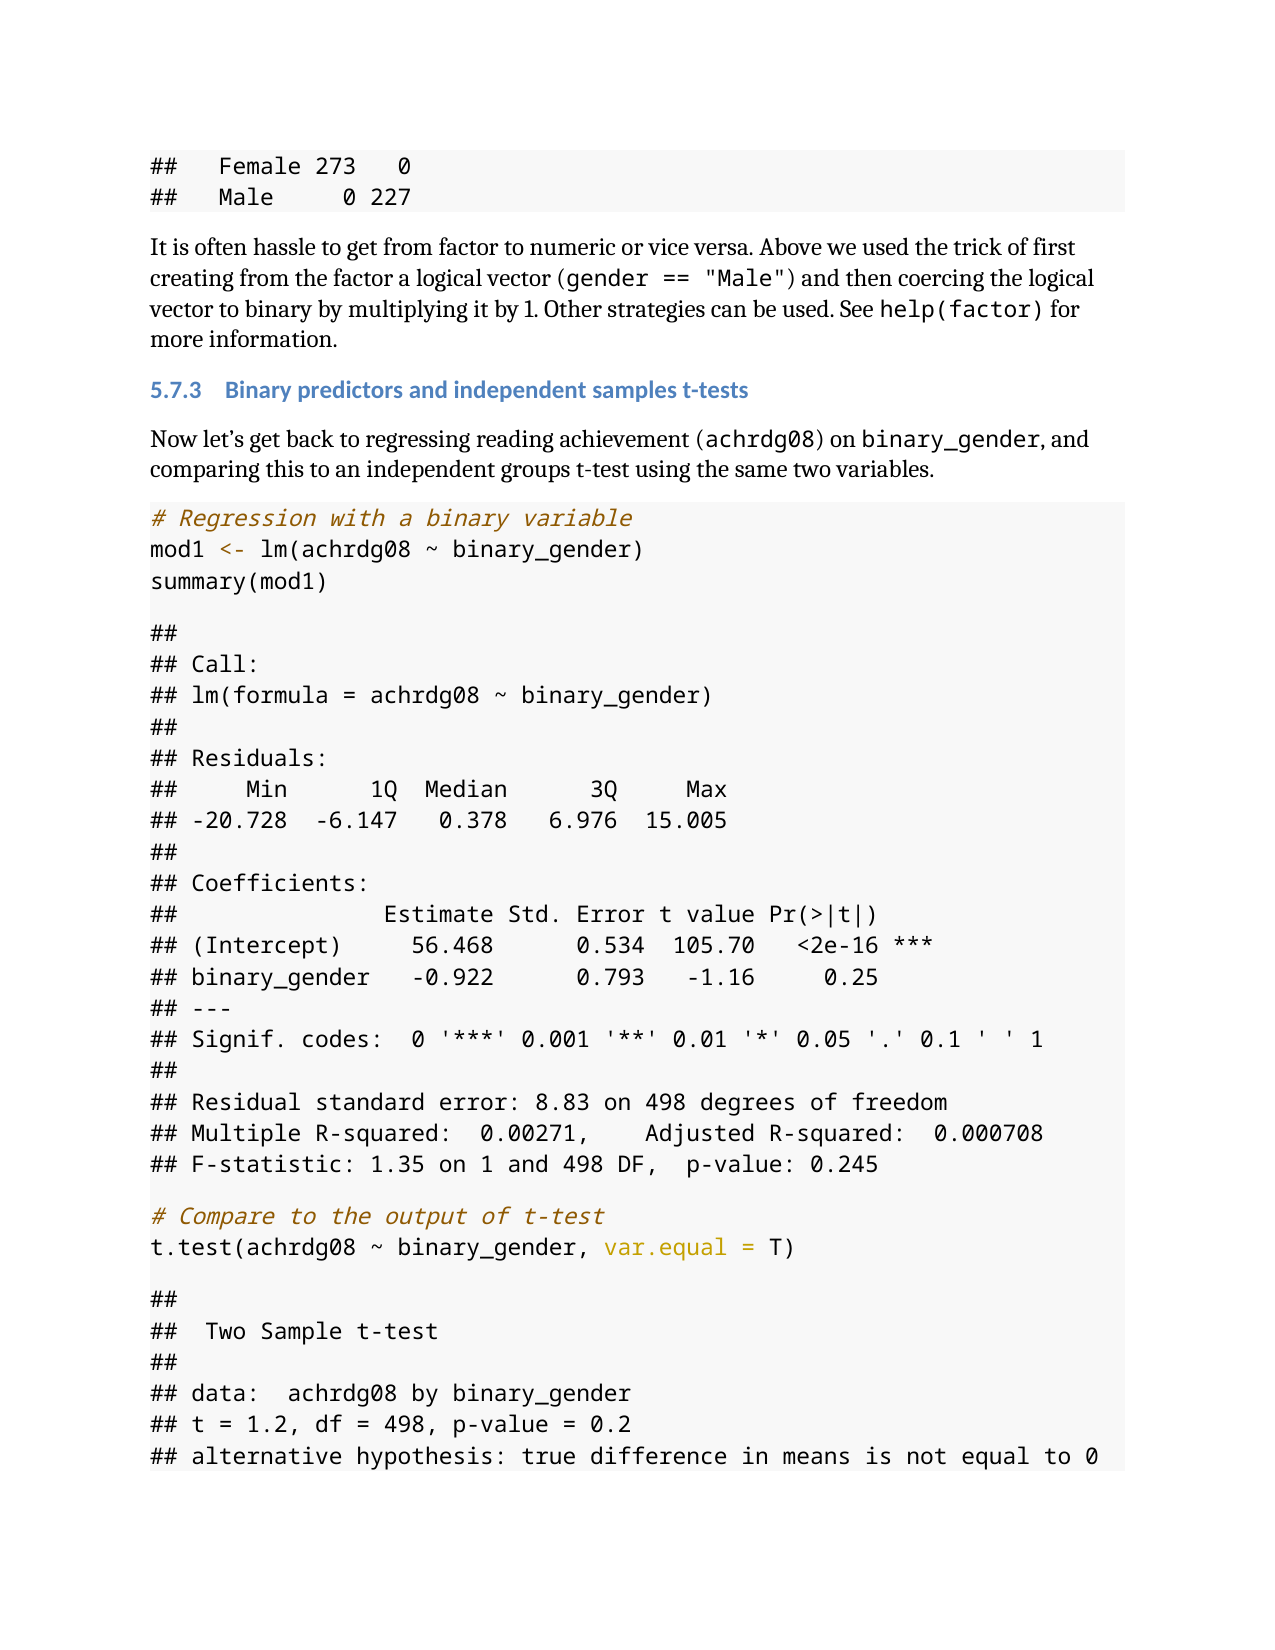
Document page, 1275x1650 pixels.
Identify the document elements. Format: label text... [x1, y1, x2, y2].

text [150, 1283, 1125, 1471]
text # Regression with a binary variable mod1 <- lm(achrdg08 ~ binary_gender) summary(mod1) [150, 502, 1125, 596]
text # Compare to the output of t-test t.test(achrdg08 ~ binary_gender, var.equal = T) [604, 1200, 1125, 1263]
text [150, 150, 1125, 212]
text It is often hassle to get from factor to numeric or vice versa. Above we used the trick of first creating from the factor a logical vector (gender == "Male") and then coercing the logical vector to binary by multiplying it by 1. Other strategies can be used. See help(factor) for more information. [150, 233, 1125, 353]
text ## ## Call: ## lm(formula = achrdg08 ~ binary_gender) ## ## Residuals: ## Min 1Q Median 3Q Max ## -20.728 -6.147 0.378 6.976 15.005 ## ## Coefficients: ## Estimate Std. Error t value Pr(>|t|) ## (Intercept) 56.468 0.534 105.70 <2e-16 *** ## binary_gender -0.922 0.793 -1.16 0.25 ## --- ## Signif. codes: 0 '***' 0.001 '**' 0.01 '*' 0.05 '.' 0.1 ' ' 1 ## ## Residual standard error: 8.83 on 498 degrees of freedom ## Multiple R-squared: 0.00271, Adjusted R-squared: 0.000708 ## F-statistic: 1.35 on 1 and 498 DF, p-value: 0.245 [150, 617, 1125, 1179]
subtitle 5.7.3 Binary predictors and independent samples t-tests [150, 374, 1125, 405]
text Now let’s get back to regressing reading achievement (achrdg08) on binary_gender, and comparing this to an independent groups t-test using the same two variables. [150, 423, 1125, 483]
